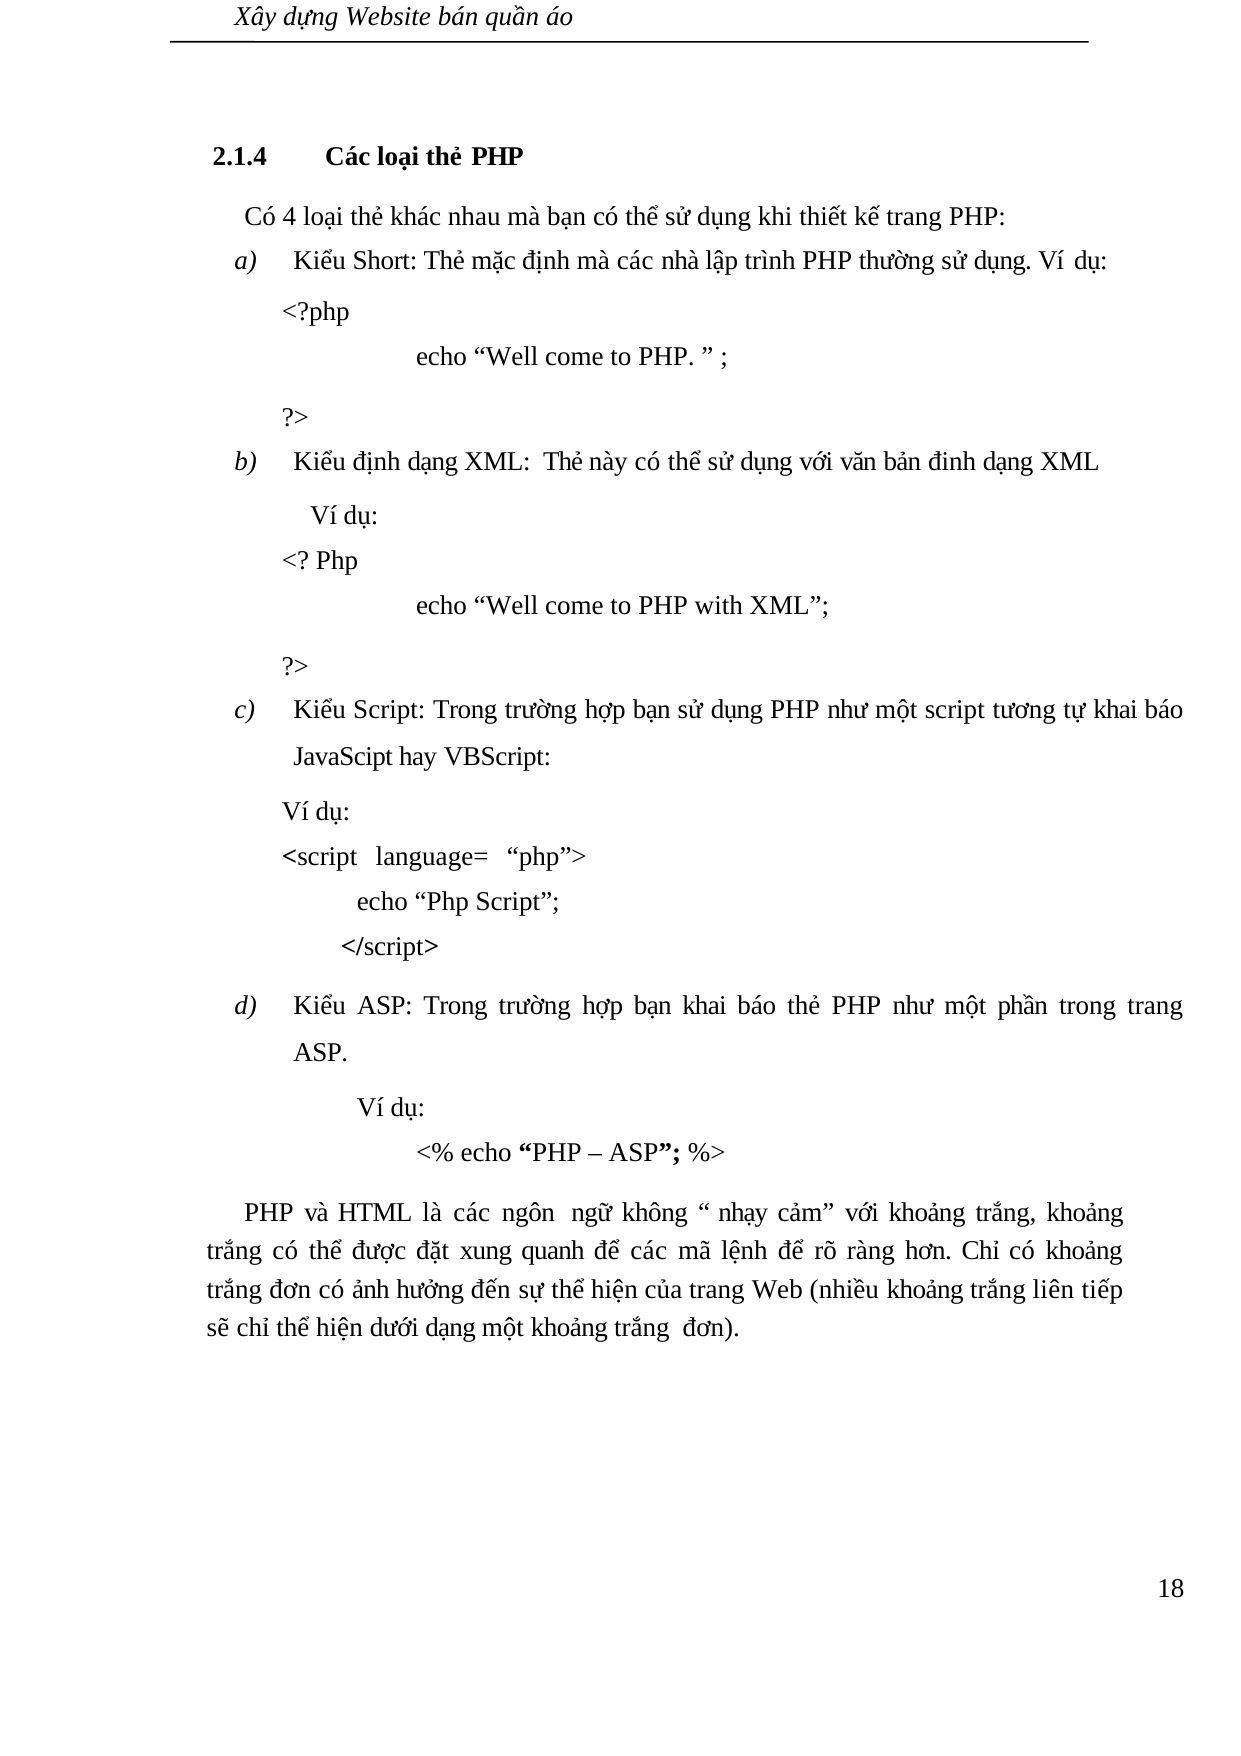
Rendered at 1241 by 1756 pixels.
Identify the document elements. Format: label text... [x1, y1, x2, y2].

text <?php [282, 295, 1184, 327]
text ?> [282, 401, 1184, 432]
text PHP và HTML là các ngôn ngữ không “ nhạy cảm” với khoảng trắng, khoảng trắng có thể được đặt xung quanh để các mã lệnh để rõ ràng hơn. Chỉ có khoảng trắng đơn có ảnh hưởng đến sự thể hiện của trang Web (nhiều khoảng trắng liên tiếp sẽ chỉ thể hiện dưới dạng một khoảng trắng đơn). [206, 1196, 1123, 1342]
text <? Php [282, 544, 1184, 575]
text Các loại thẻ PHP [212, 139, 1184, 171]
text echo “Well come to PHP. ” ; [357, 340, 1184, 372]
text </script> [282, 930, 1184, 961]
text Ví dụ: [357, 1091, 1184, 1122]
text Kiểu Short: Thẻ mặc định mà các nhà lập trình PHP thường sử dụng. Ví dụ: [234, 244, 1184, 275]
text echo “Well come to PHP with XML”; [357, 589, 1184, 620]
text Có 4 loại thẻ khác nhau mà bạn có thể sử dụng khi thiết kế trang PHP: [244, 200, 1184, 231]
text Kiểu Script: Trong trường hợp bạn sử dụng PHP như một script tương tự khai báo JavaScipt hay VBScript: [234, 693, 1184, 771]
text Kiểu ASP: Trong trường hợp bạn khai báo thẻ PHP như một phần trong trang ASP. [234, 989, 1184, 1067]
text Ví dụ: [282, 795, 1184, 826]
text <% echo “PHP – ASP”; %> [357, 1136, 1184, 1167]
text Ví dụ: [310, 499, 1184, 530]
text <script language= “php”> echo “Php Script”; [282, 840, 587, 916]
text Kiểu định dạng XML: Thẻ này có thể sử dụng với văn bản đinh dạng XML [234, 444, 1184, 476]
text ?> [282, 650, 1184, 681]
